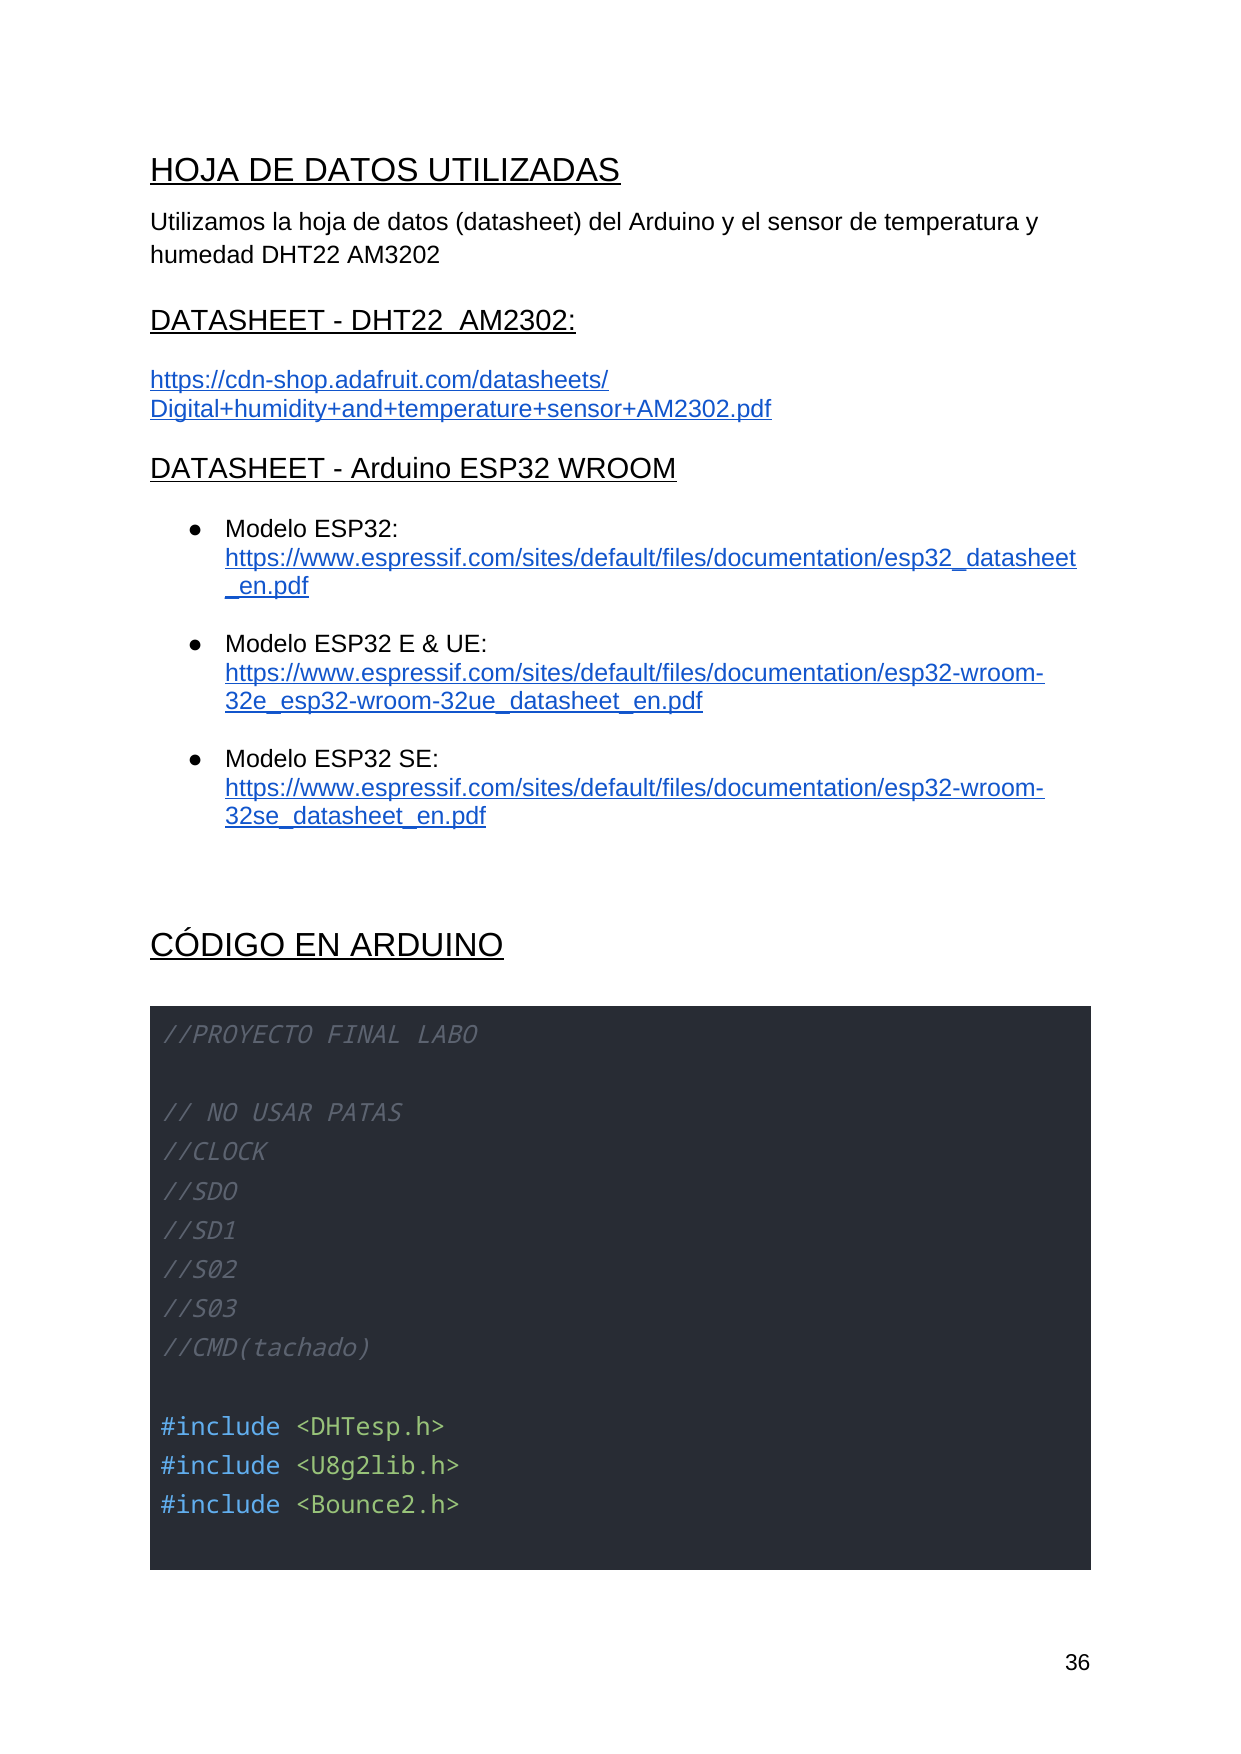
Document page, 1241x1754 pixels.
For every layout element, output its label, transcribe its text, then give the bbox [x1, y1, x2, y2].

list Modelo ESP32: https://www.espressif.com/sites/default/files/documentation/esp32_datasheet_en.pdf [187, 514, 1090, 600]
text DATASHEET - DHT22 AM2302: [150, 303, 1090, 336]
subtitle CÓDIGO EN ARDUINO [150, 925, 1090, 963]
text https://cdn-shop.adafruit.com/datasheets/Digital+humidity+and+temperature+sensor+AM2302.pdf [150, 365, 1090, 423]
text Utilizamos la hoja de datos (datasheet) del Arduino y el sensor de temperatura y humedad DHT22 AM3202 [150, 207, 1090, 268]
list Modelo ESP32 SE: https://www.espressif.com/sites/default/files/documentation/esp32-wroom-32se_datasheet_en.pdf [187, 744, 1090, 830]
list Modelo ESP32 E & UE: https://www.espressif.com/sites/default/files/documentation/esp32-wroom-32e_esp32-wroom-32ue_datasheet_en.pdf [187, 629, 1090, 715]
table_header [150, 1006, 1091, 1570]
text DATASHEET - Arduino ESP32 WROOM [150, 451, 1090, 485]
subtitle HOJA DE DATOS UTILIZADAS [150, 150, 1090, 188]
